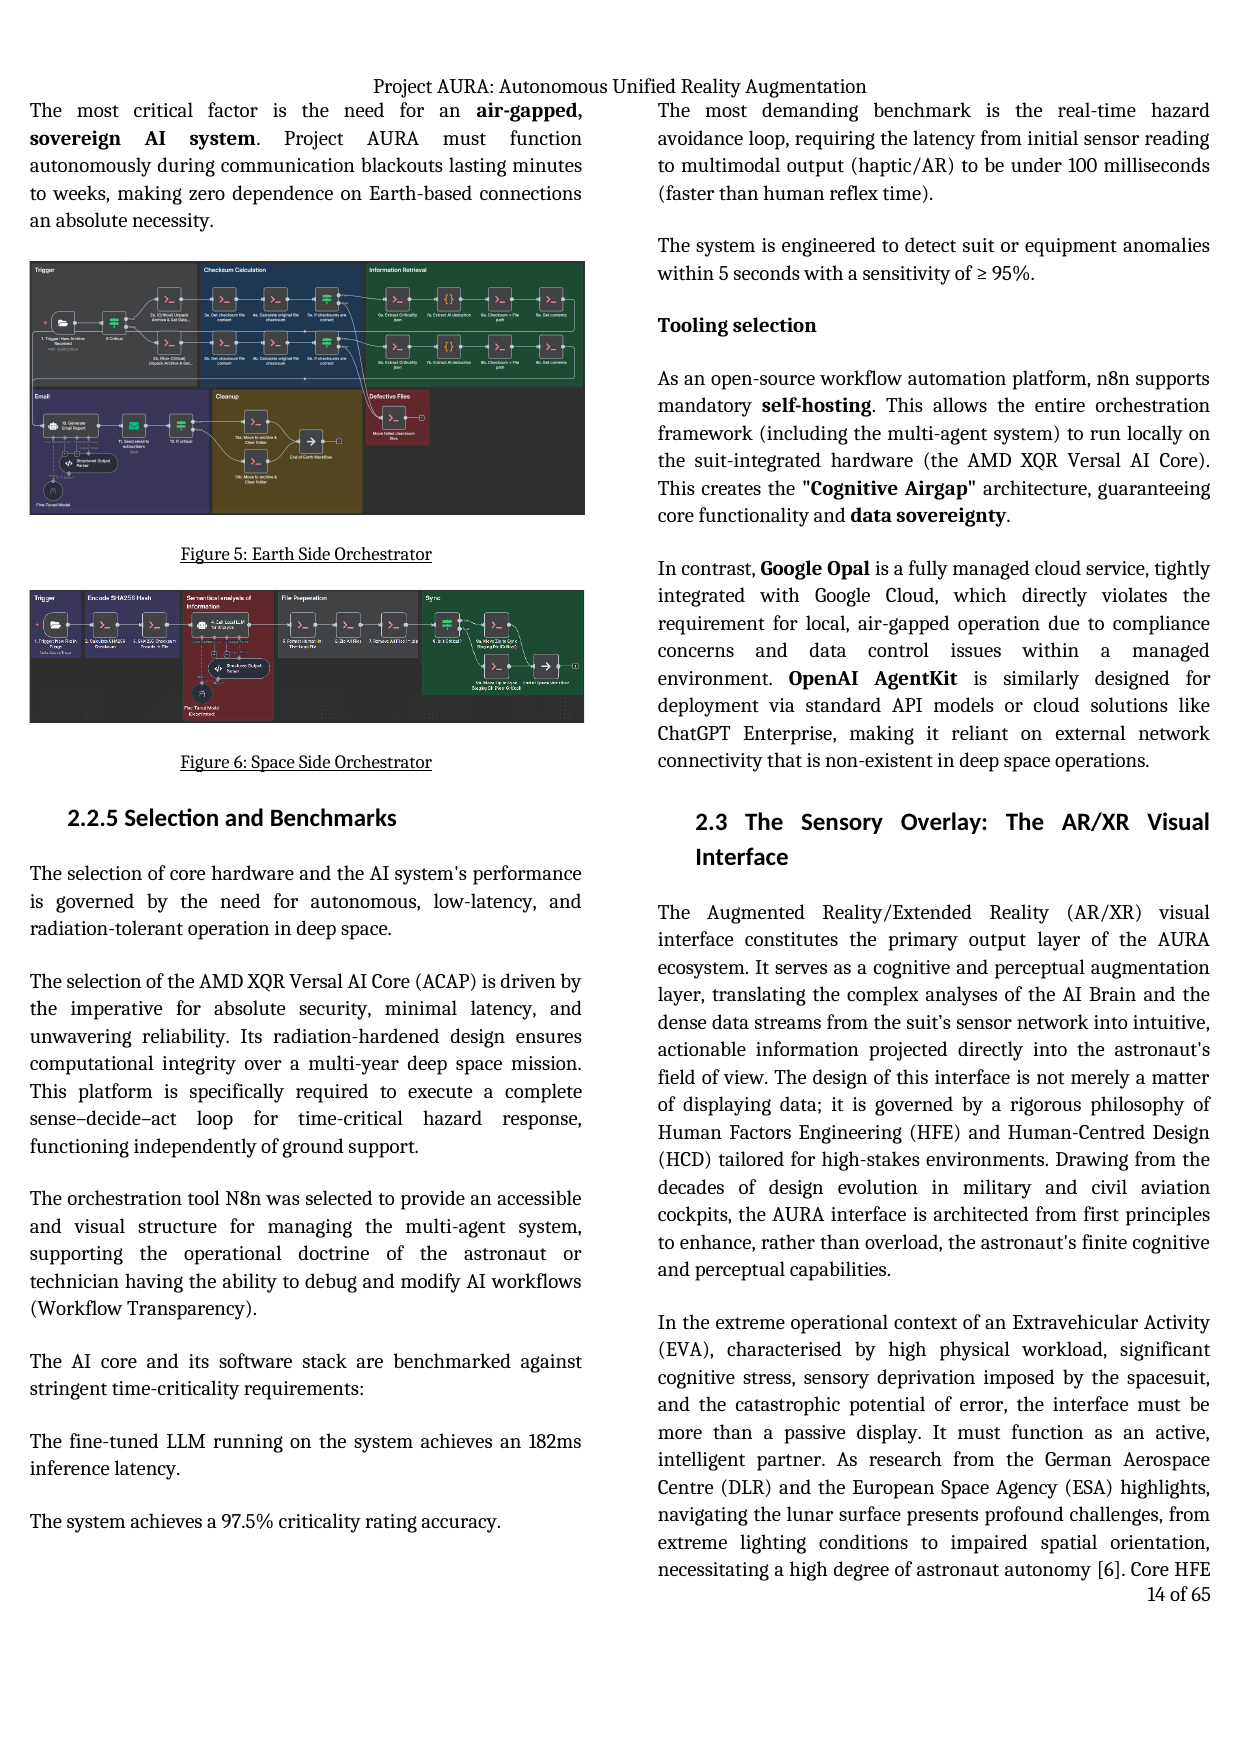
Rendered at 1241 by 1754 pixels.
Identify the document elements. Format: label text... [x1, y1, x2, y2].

text The AI core and its software stack are benchmarked against stringent time-criticality requirements: [29, 1349, 583, 1401]
text The system achieves a 97.5% criticality rating accuracy. [29, 1509, 583, 1533]
text The most demanding benchmark is the real-time hazard avoidance loop, requiring the latency from initial sensor reading to multimodal output (haptic/AR) to be under 100 milliseconds (faster than human reflex time). [658, 99, 1211, 205]
text Tooling selection [658, 314, 1211, 338]
text The orchestration tool N8n was selected to provide an accessible and visual structure for managing the multi-agent system, supporting the operational doctrine of the astronaut or technician having the ability to debug and modify AI workflows (Workflow Transparency). [29, 1187, 583, 1321]
picture [29, 261, 585, 515]
picture [29, 590, 585, 723]
text The system is engineered to detect suit or equipment anomalies within 5 seconds with a sensitivity of ≥ 95%. [658, 234, 1211, 285]
subtitle 2.3 The Sensory Overlay: The AR/XR Visual Interface [695, 806, 1211, 871]
text The selection of the AMD XQR Versal AI Core (ACAP) is driven by the imperative for absolute security, minimal latency, and unwavering reliability. Its radiation-hardened design ensures computational integrity over a multi-year deep space mission. This platform is specifically required to execute a complete sense–decide–act loop for time-critical hazard response, functioning independently of ground support. [29, 969, 583, 1158]
subtitle 2.2.5 Selection and Benchmarks [67, 802, 583, 833]
text In contrast, Google Opal is a fully managed cloud service, tightly integrated with Google Cloud, which directly violates the requirement for local, air-gapped operation due to compliance concerns and data control issues within a managed environment. OpenAI AgentKit is similarly designed for deployment via standard API models or cloud solutions like ChatGPT Enterprise, making it reliant on external network connectivity that is non-existent in deep space operations. [658, 556, 1211, 773]
text The most critical factor is the need for an air-gapped, sovereign AI system. Project AURA must function autonomously during communication blackouts lasting minutes to weeks, making zero dependence on Earth-based connections an absolute necessity. [29, 99, 583, 233]
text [658, 1311, 1211, 1582]
text The Augmented Reality/Extended Reality (AR/XR) visual interface constitutes the primary output layer of the AURA ecosystem. It serves as a cognitive and perceptual augmentation layer, translating the complex analyses of the AI Brain and the dense data streams from the suit’s sensor network into intuitive, actionable information projected directly into the astronaut's field of view. The design of this interface is not merely a matter of displaying data; it is governed by a rigorous philosophy of Human Factors Engineering (HFE) and Human-Centred Design (HCD) tailored for high-stakes environments. Drawing from the decades of design evolution in military and civil aviation cockpits, the AURA interface is architected from first principles to enhance, rather than overload, the astronaut's finite cognitive and perceptual capabilities. [658, 901, 1211, 1282]
text As an open-source workflow automation platform, n8n supports mandatory self-hosting. This allows the entire orchestration framework (including the multi-agent system) to run locally on the suit-integrated hardware (the AMD XQR Versal AI Core). This creates the "Cognitive Airgap" architecture, guaranteeing core functionality and data sovereignty. [658, 366, 1211, 528]
text The fine-tuned LLM running on the system achieves an 182ms inference latency. [29, 1429, 583, 1481]
text The selection of core hardware and the AI system's performance is governed by the need for autonomous, low-latency, and radiation-tolerant operation in deep space. [29, 862, 583, 941]
